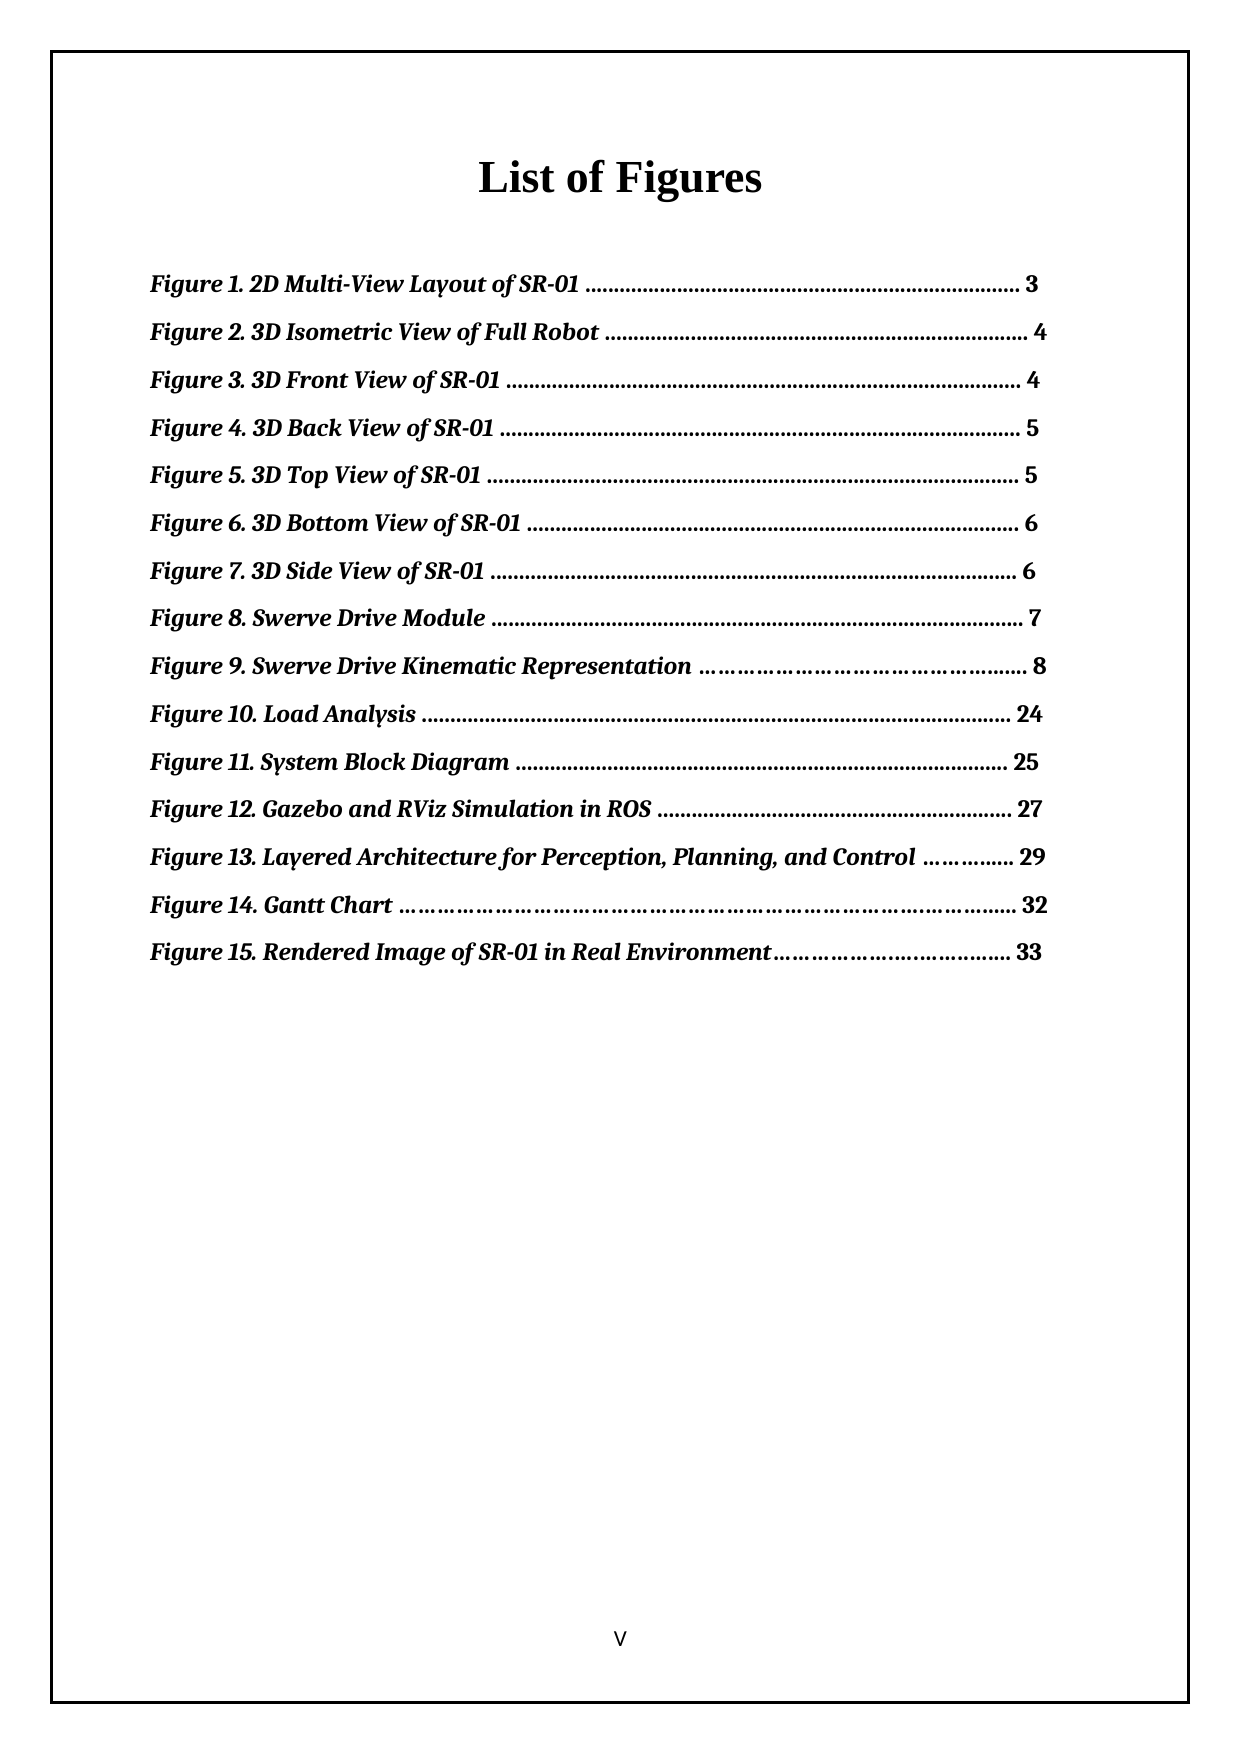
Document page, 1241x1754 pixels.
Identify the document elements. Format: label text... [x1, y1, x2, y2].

text Figure 14. Gantt Chart ……………………………………………………………………….………...... 32 [150, 891, 1090, 919]
text Figure 10. Load Analysis ....................................................................................................... 24 [150, 700, 1090, 728]
text Figure 4. 3D Back View of SR-01 ........................................................................................... 5 [150, 413, 1090, 442]
text Figure 12. Gazebo and RViz Simulation in ROS .............................................................. 27 [150, 795, 1090, 824]
text Figure 2. 3D Isometric View of Full Robot .......................................................................... 4 [150, 318, 1090, 347]
text List of Figures [150, 150, 1090, 203]
text Figure 15. Rendered Image of SR-01 in Real Environment……………….….……..….... 33 [150, 938, 1090, 967]
text Figure 3. 3D Front View of SR-01 .......................................................................................... 4 [150, 366, 1090, 394]
text Figure 1. 2D Multi-View Layout of SR-01 ............................................................................ 3 [150, 270, 1090, 299]
text Figure 7. 3D Side View of SR-01 ............................................................................................ 6 [150, 557, 1090, 585]
text Figure 6. 3D Bottom View of SR-01 ...................................................................................... 6 [150, 509, 1090, 538]
text Figure 13. Layered Architecture for Perception, Planning, and Control ………...... 29 [150, 843, 1090, 872]
text Figure 9. Swerve Drive Kinematic Representation ………………………………………....... 8 [150, 652, 1090, 681]
text Figure 11. System Block Diagram ...................................................................................... 25 [150, 747, 1090, 776]
text Figure 5. 3D Top View of SR-01 ............................................................................................. 5 [150, 461, 1090, 490]
text Figure 8. Swerve Drive Module ............................................................................................. 7 [150, 604, 1090, 633]
